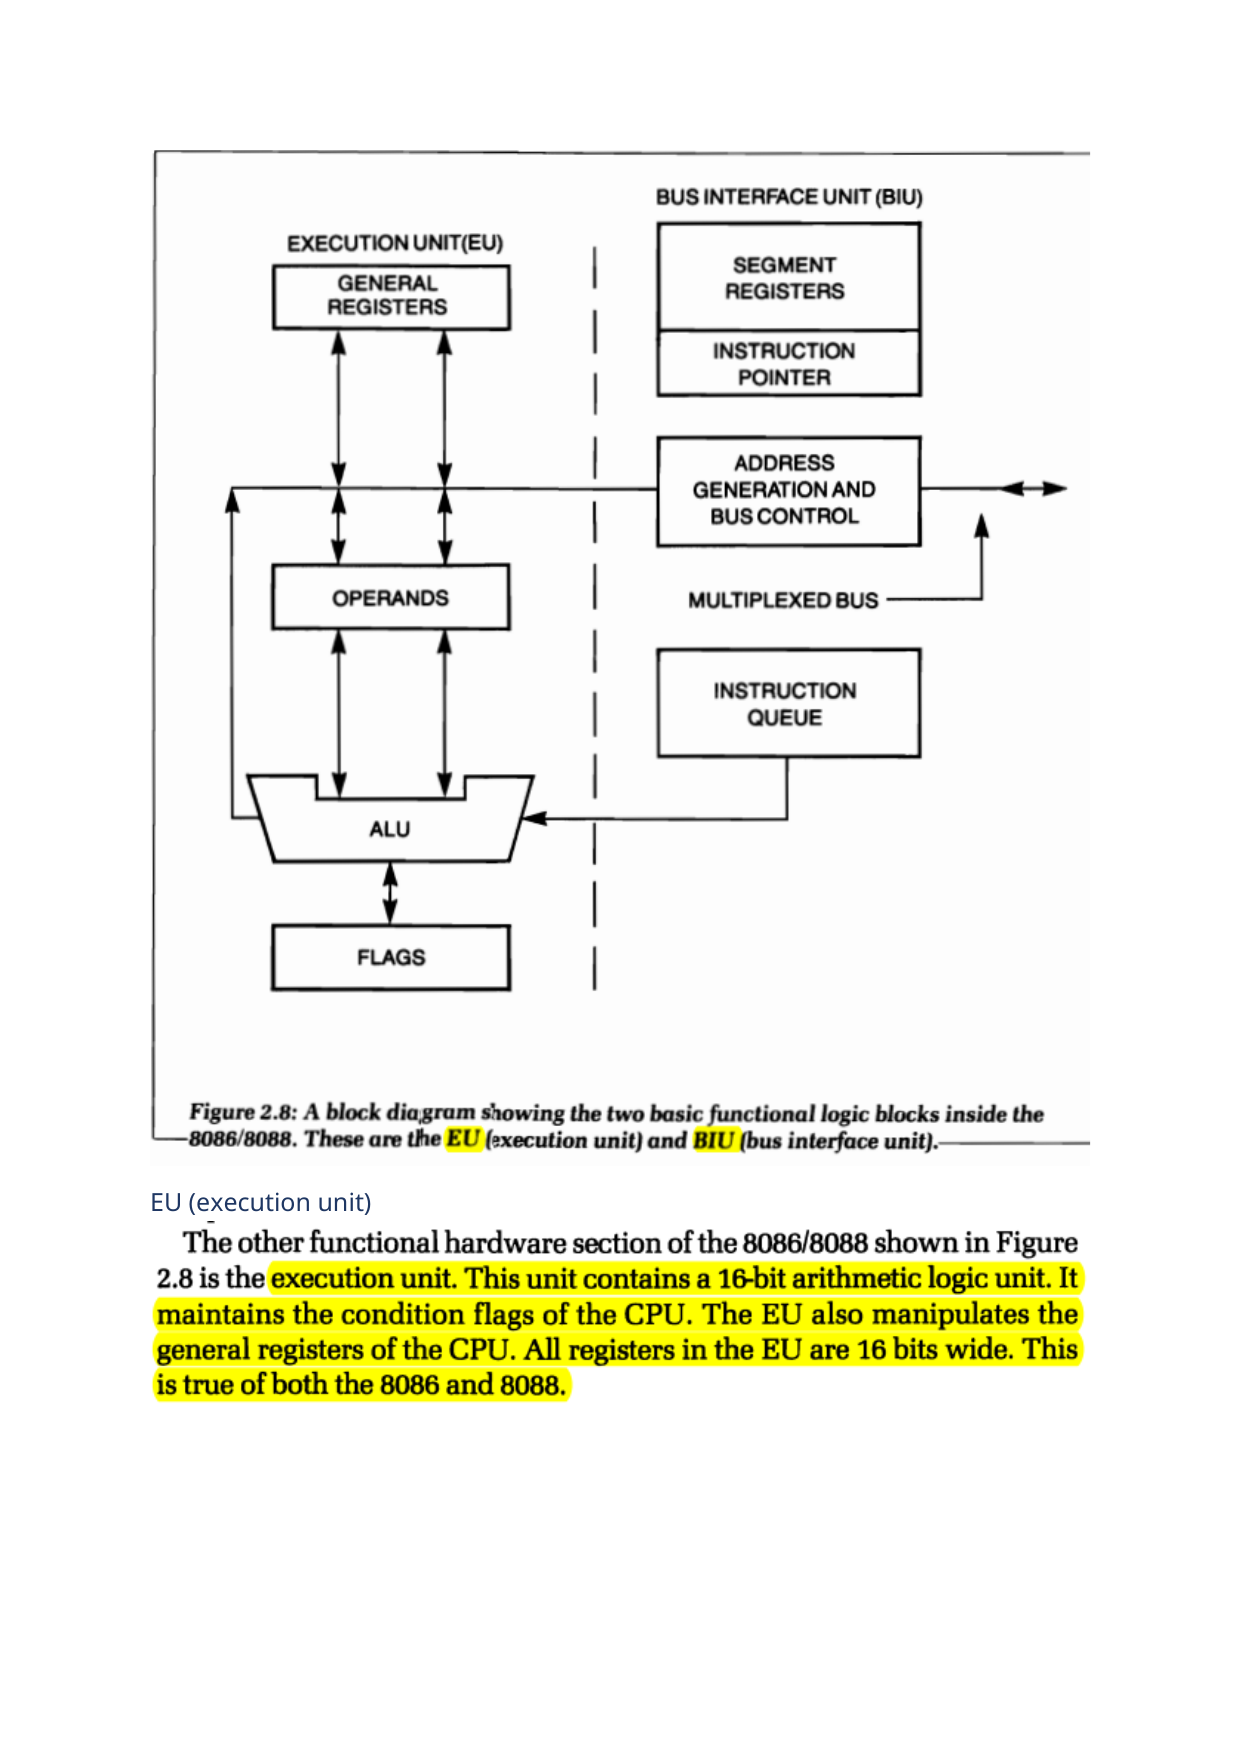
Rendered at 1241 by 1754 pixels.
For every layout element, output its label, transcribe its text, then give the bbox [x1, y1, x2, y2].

subtitle EU (execution unit) [150, 1184, 1090, 1219]
picture [150, 1221, 1091, 1409]
picture [150, 150, 1091, 1166]
